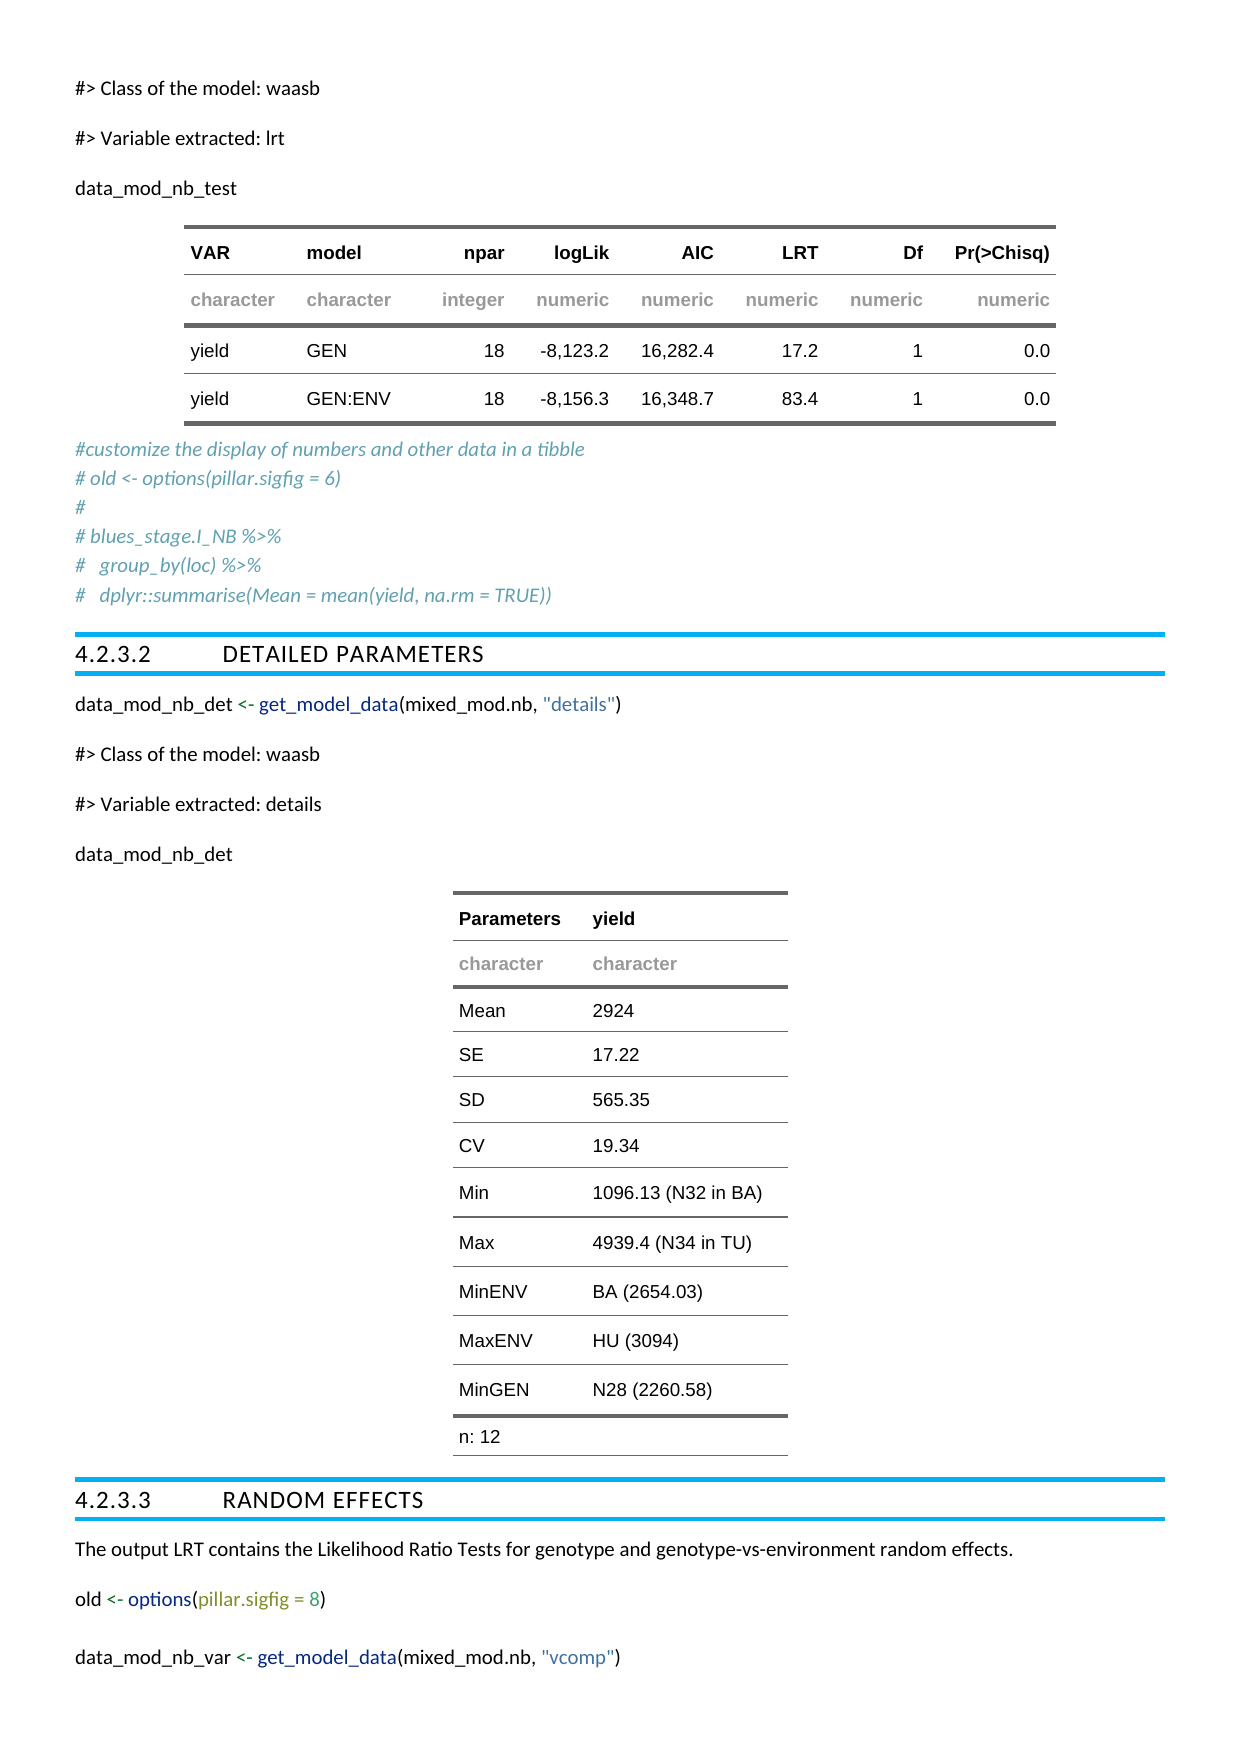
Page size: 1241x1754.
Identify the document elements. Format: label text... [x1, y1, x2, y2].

table_cell SE [453, 1032, 586, 1076]
table_cell 1 [824, 328, 929, 372]
table_cell Max [453, 1218, 586, 1266]
text #> Variable extracted: details [75, 791, 1165, 816]
text data_mod_nb_test [75, 175, 1165, 200]
table_header Df [824, 229, 929, 274]
table_cell 17.2 [720, 328, 824, 372]
table_cell 565.35 [586, 1077, 788, 1122]
subtitle 4.2.3.3 Random effects [75, 1482, 1165, 1517]
table_cell GEN [300, 328, 416, 372]
table_cell -8,156.3 [511, 374, 615, 421]
table_cell character [184, 275, 300, 323]
table_cell 18 [416, 374, 511, 421]
table_cell numeric [615, 275, 720, 323]
table_header VAR [184, 229, 300, 274]
table_cell 17.22 [586, 1032, 788, 1076]
table_cell MaxENV [453, 1316, 586, 1364]
table_header Pr(>Chisq) [929, 229, 1056, 274]
table_cell numeric [511, 275, 615, 323]
table_cell 19.34 [586, 1123, 788, 1167]
table_cell character [586, 941, 788, 985]
table_cell 2924 [586, 989, 788, 1031]
text data_mod_nb_det <- get_model_data(mixed_mod.nb, "details") [75, 691, 1165, 716]
text #> Variable extracted: lrt [75, 125, 1165, 150]
table_cell GEN:ENV [300, 374, 416, 421]
table_cell character [453, 941, 586, 985]
table_cell Min [453, 1168, 586, 1216]
table_header logLik [511, 229, 615, 274]
table_header LRT [720, 229, 824, 274]
table_header Parameters [453, 895, 586, 940]
table_cell character [300, 275, 416, 323]
table_cell 1 [824, 374, 929, 421]
subtitle 4.2.3.2 Detailed parameters [75, 637, 1165, 671]
table_cell yield [184, 328, 300, 372]
text #> Class of the model: waasb [75, 741, 1165, 766]
table_cell -8,123.2 [511, 328, 615, 372]
table_cell BA (2654.03) [586, 1267, 788, 1315]
table_cell yield [184, 374, 300, 421]
text #> Class of the model: waasb [75, 75, 1165, 100]
table_cell MinGEN [453, 1365, 586, 1413]
table_cell 0.0 [929, 328, 1056, 372]
table_cell n: 12 [453, 1418, 788, 1455]
table_cell 83.4 [720, 374, 824, 421]
table_cell 16,282.4 [615, 328, 720, 372]
table_cell SD [453, 1077, 586, 1122]
table_cell 16,348.7 [615, 374, 720, 421]
table_cell 4939.4 (N34 in TU) [586, 1218, 788, 1266]
table_cell MinENV [453, 1267, 586, 1315]
table_header yield [586, 895, 788, 940]
table_cell 0.0 [929, 374, 1056, 421]
table_cell 18 [416, 328, 511, 372]
text #customize the display of numbers and other data in a tibble # old <- options(pillar.sigfig = 6) # # blues_stage.I_NB %>% # group_by(loc) %>% # dplyr::summarise(Mean = mean(yield, na.rm = TRUE)) [75, 436, 1165, 607]
text data_mod_nb_det [75, 841, 1165, 866]
table_header model [300, 229, 416, 274]
text old <- options(pillar.sigfig = 8) data_mod_nb_var <- get_model_data(mixed_mod.nb, "vcomp") [75, 1586, 1165, 1670]
table_cell CV [453, 1123, 586, 1167]
table_cell numeric [929, 275, 1056, 323]
table_cell 1096.13 (N32 in BA) [586, 1168, 788, 1216]
table_cell numeric [720, 275, 824, 323]
table_header npar [416, 229, 511, 274]
table_cell N28 (2260.58) [586, 1365, 788, 1413]
table_header AIC [615, 229, 720, 274]
table_cell Mean [453, 989, 586, 1031]
table_cell numeric [824, 275, 929, 323]
table_cell integer [416, 275, 511, 323]
table_cell HU (3094) [586, 1316, 788, 1364]
